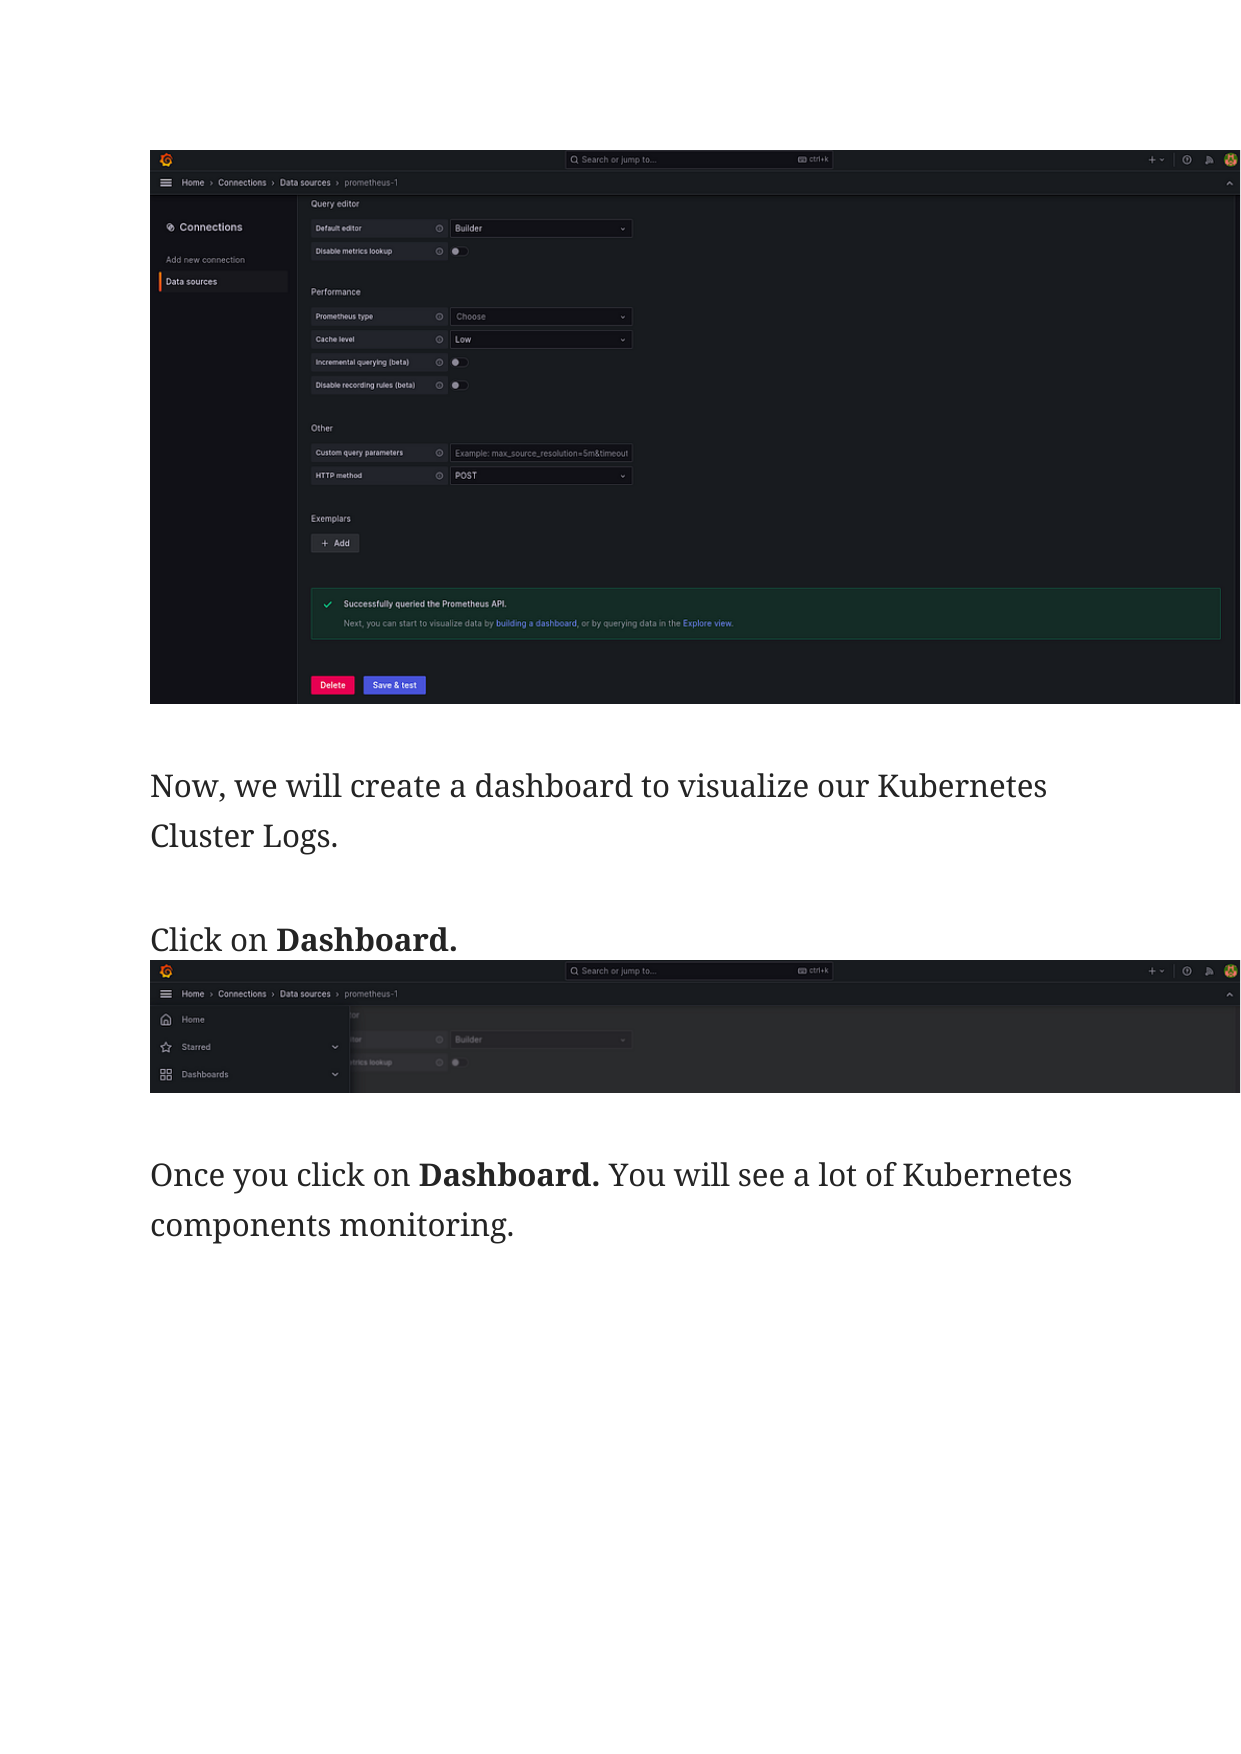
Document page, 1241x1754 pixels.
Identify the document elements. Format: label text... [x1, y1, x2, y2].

text Once you click on Dashboard. You will see a lot of Kubernetes components monitoring. [150, 1146, 1090, 1246]
text Click on Dashboard. [150, 910, 1090, 960]
picture [150, 150, 1241, 704]
text Now, we will create a dashboard to visualize our Kubernetes Cluster Logs. [150, 757, 1090, 857]
picture [150, 960, 1241, 1093]
